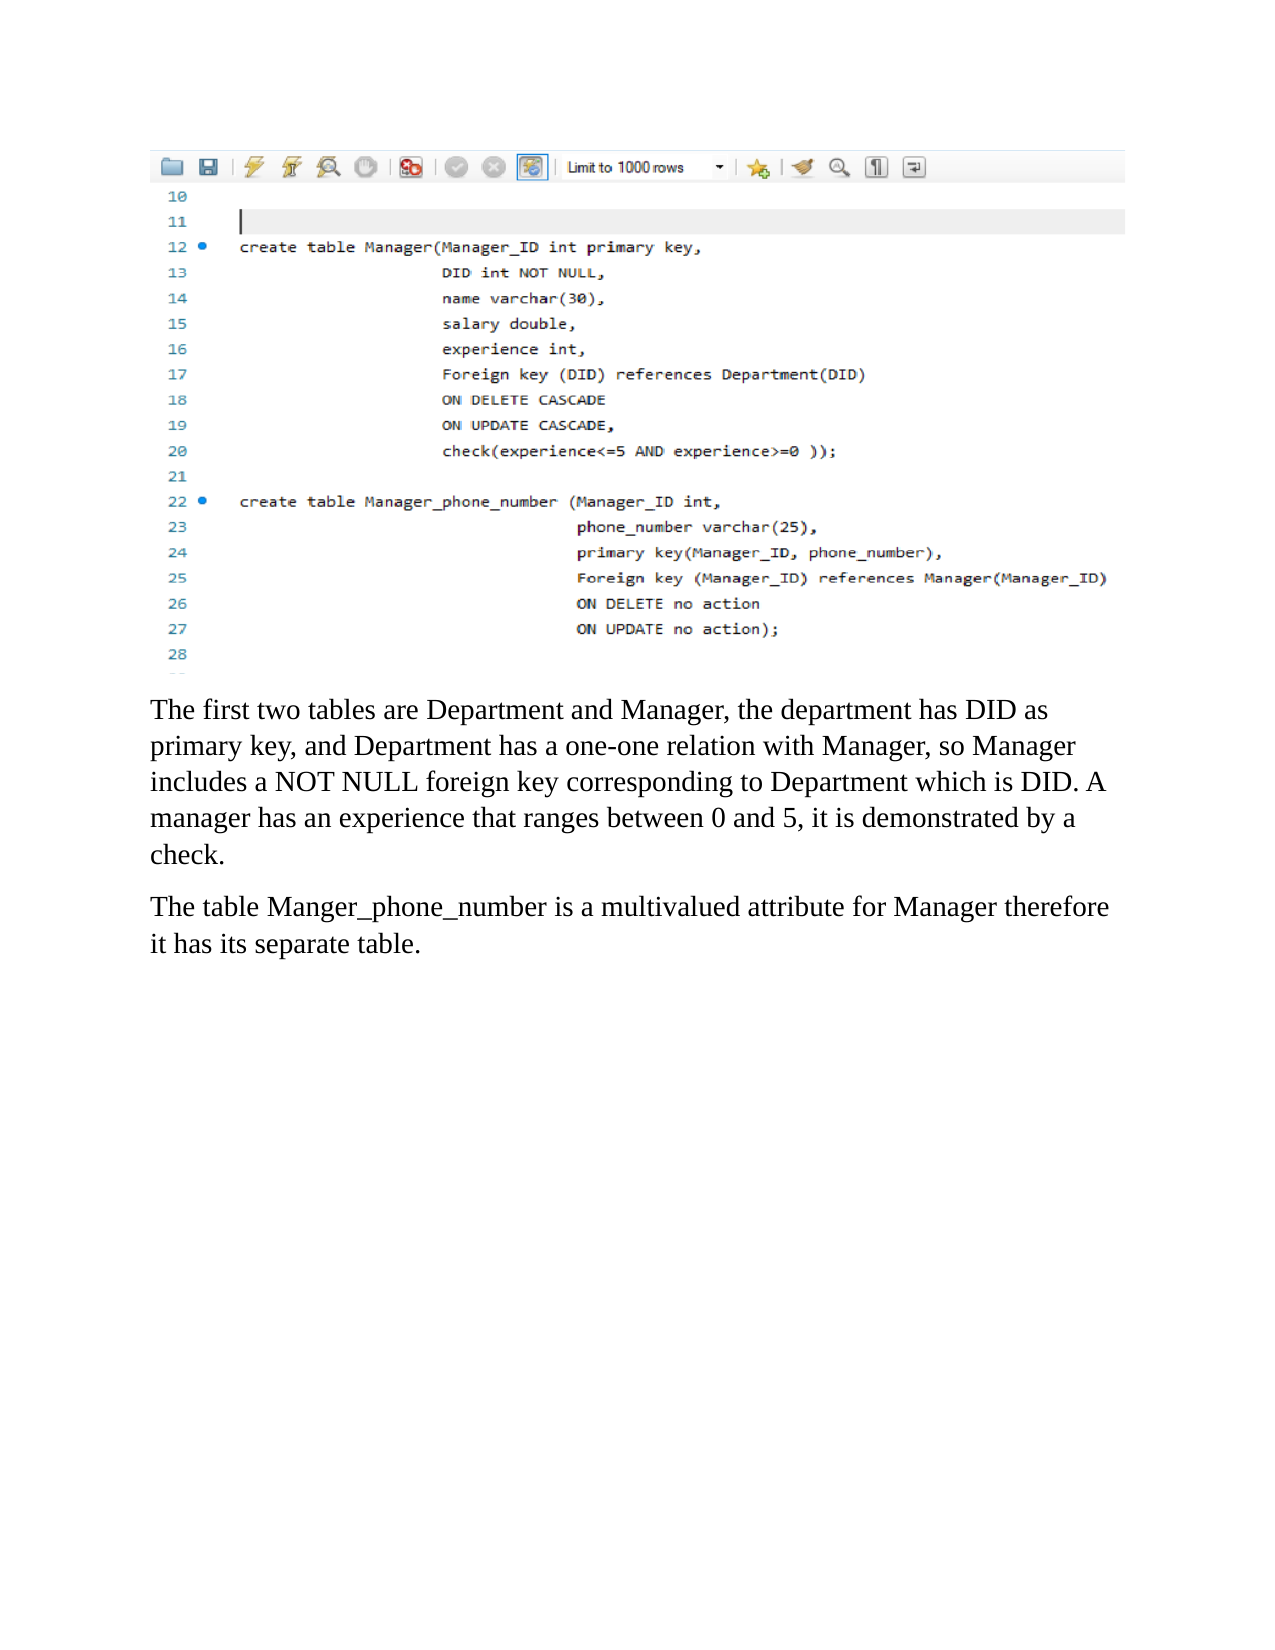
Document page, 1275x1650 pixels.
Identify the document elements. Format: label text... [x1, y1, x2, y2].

picture [150, 150, 1125, 674]
text The first two tables are Department and Manager, the department has DID as primary key, and Department has a one-one relation with Manager, so Manager includes a NOT NULL foreign key corresponding to Department which is DID. A manager has an experience that ranges between 0 and 5, it is demonstrated by a check. [150, 692, 1125, 870]
text The table Manger_phone_number is a multivalued attribute for Manager therefore it has its separate table. [150, 889, 1125, 959]
